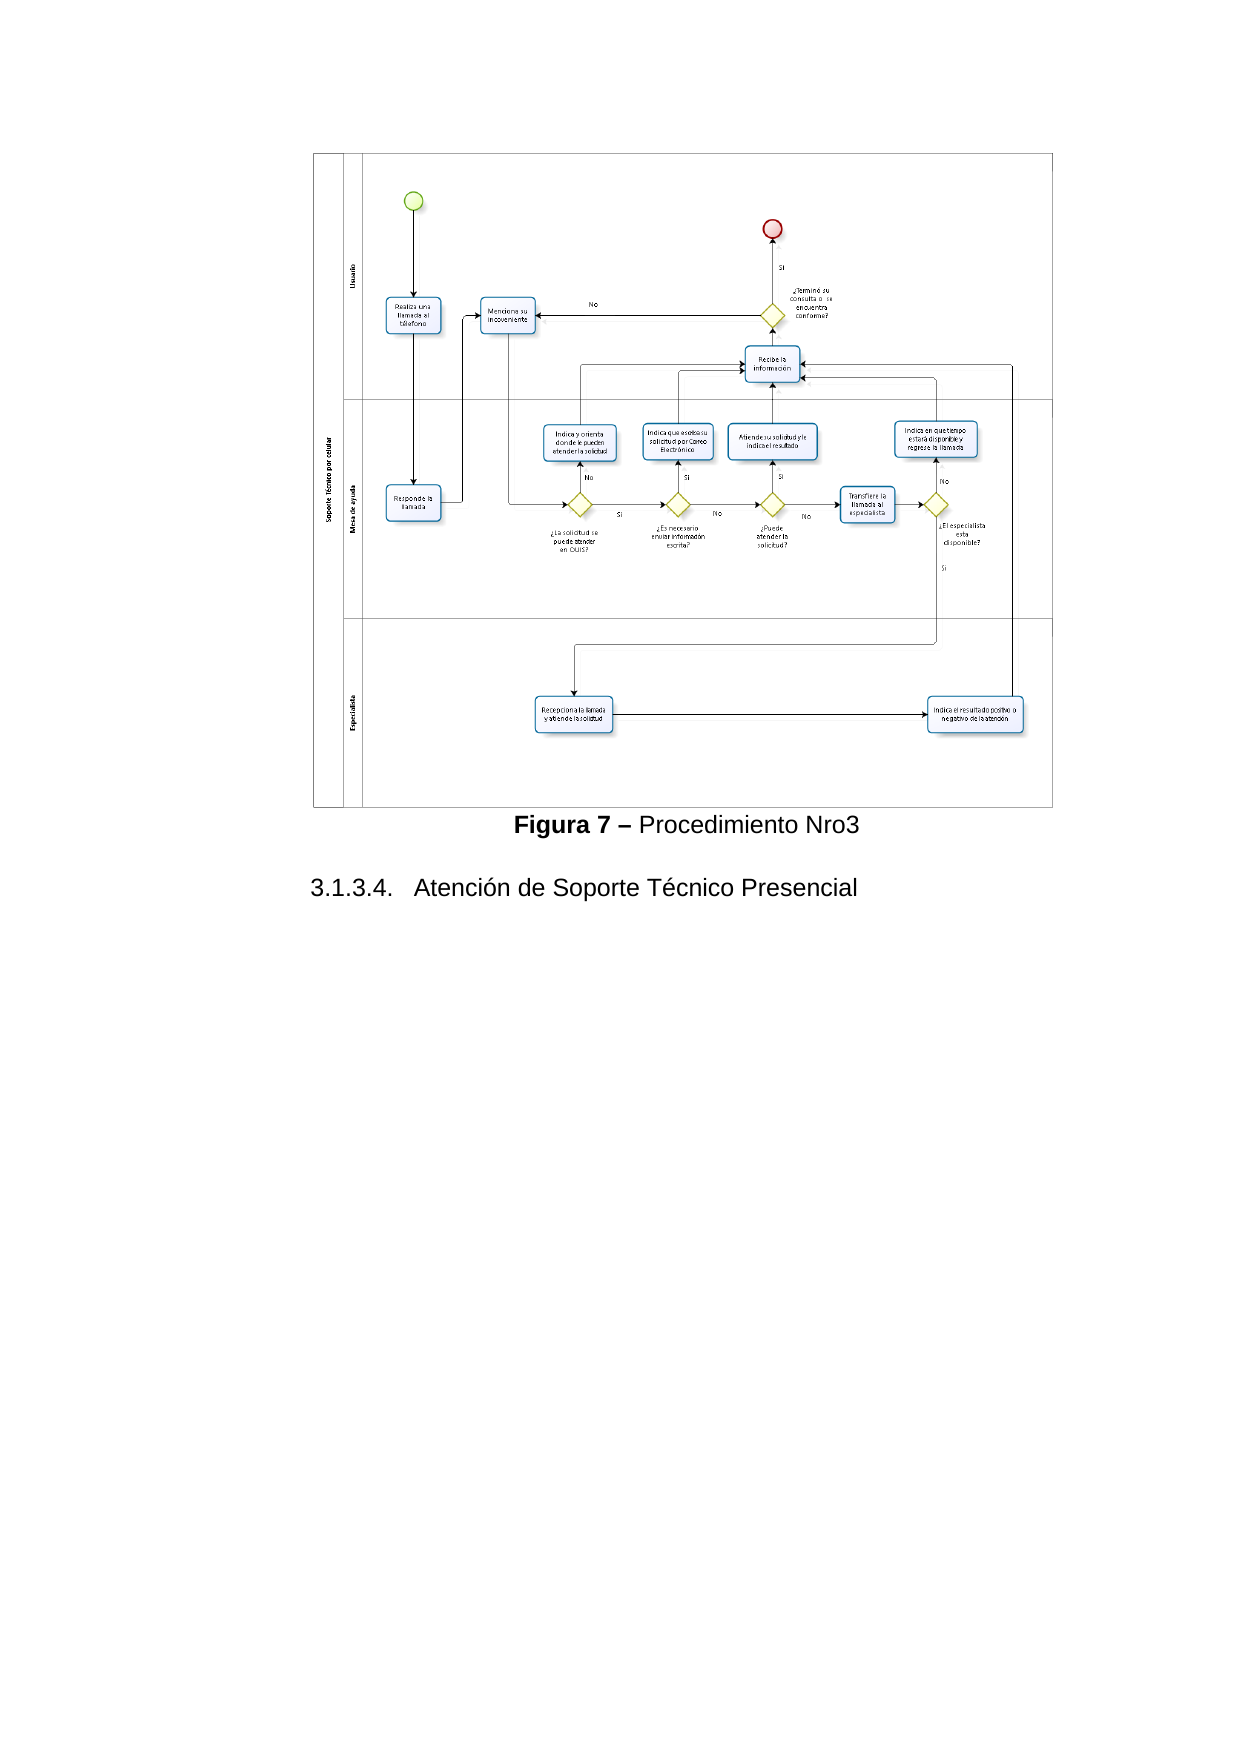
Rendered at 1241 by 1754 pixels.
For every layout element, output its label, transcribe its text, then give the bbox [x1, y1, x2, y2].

list Figura 7 – Procedimiento Nro3 [310, 811, 1063, 839]
list Atención de Soporte Técnico Presencial [310, 873, 1063, 901]
picture [310, 147, 1056, 809]
